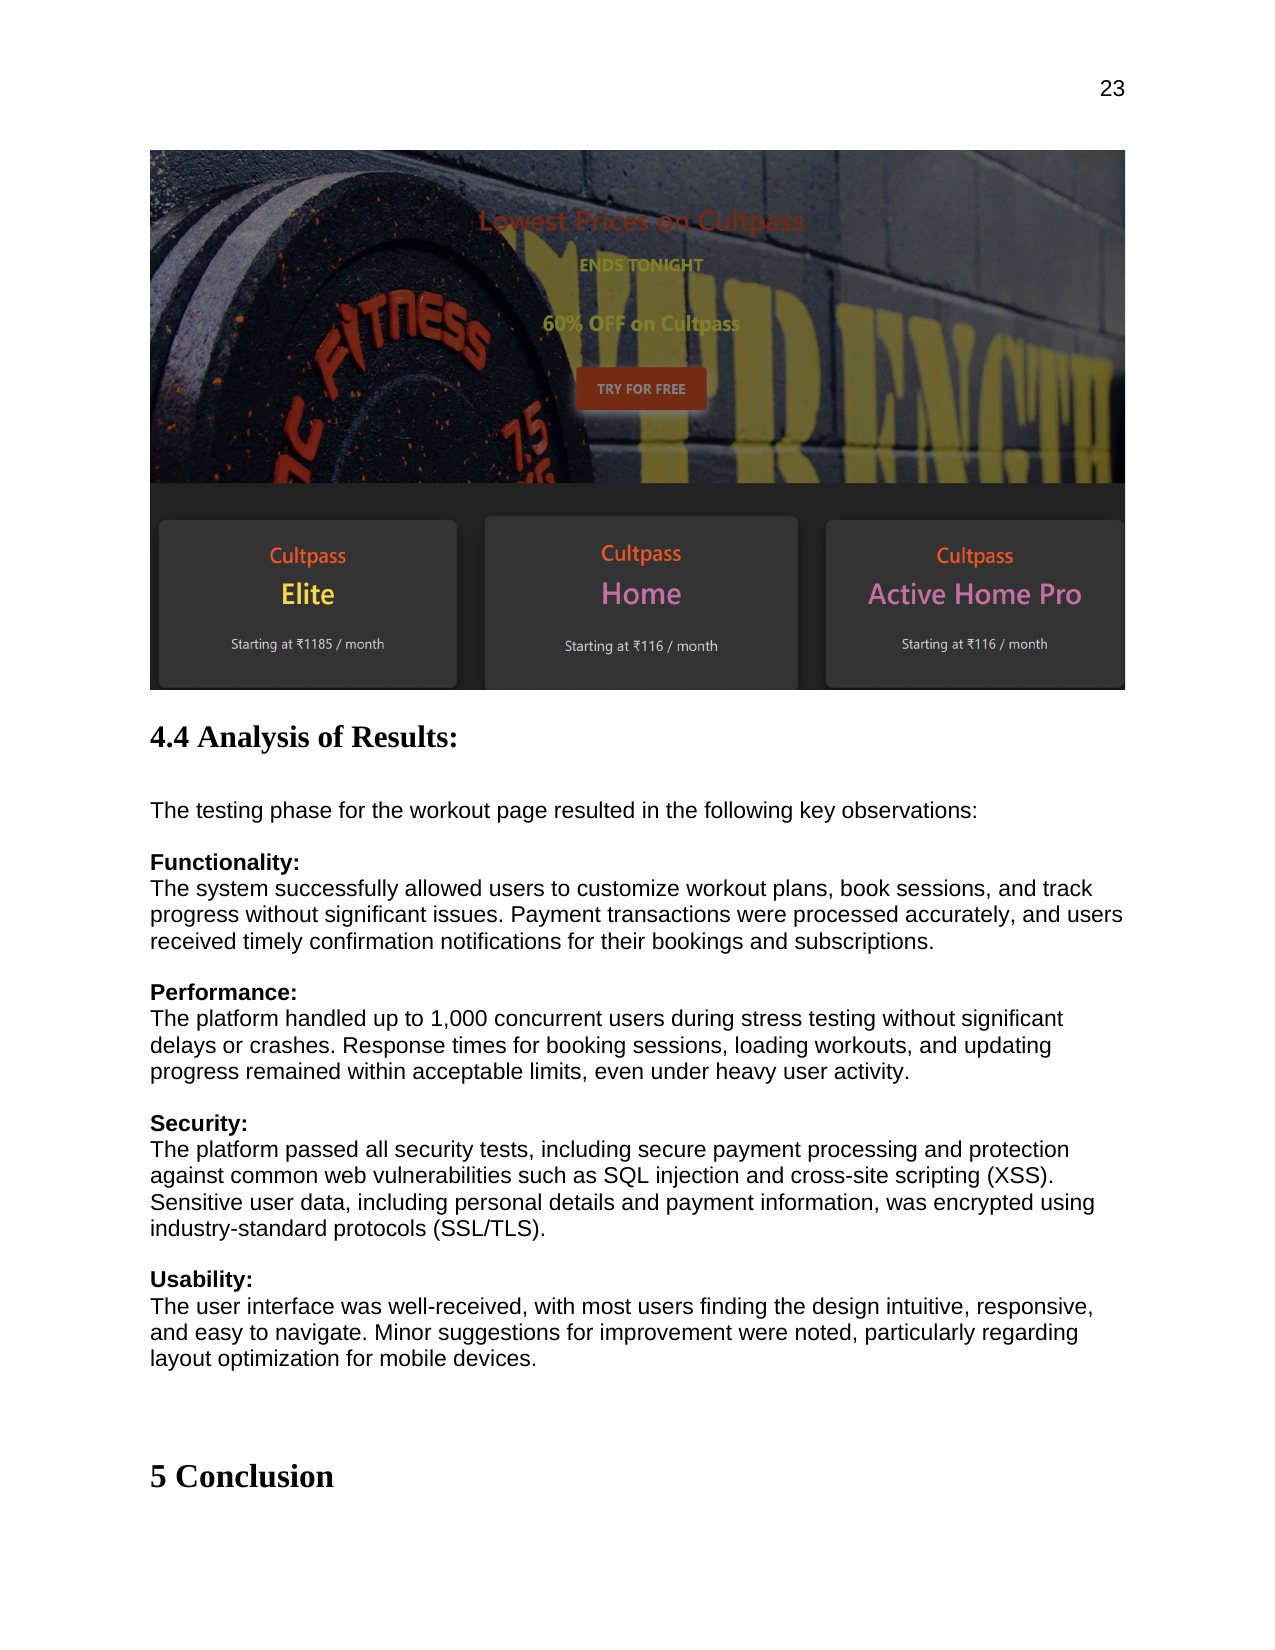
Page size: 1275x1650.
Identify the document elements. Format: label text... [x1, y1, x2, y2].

picture [150, 150, 1125, 690]
text Security: The platform passed all security tests, including secure payment processing and protection against common web vulnerabilities such as SQL injection and cross-site scripting (XSS). Sensitive user data, including personal details and payment information, was encrypted using industry-standard protocols (SSL/TLS). [150, 1109, 1125, 1241]
text The testing phase for the workout page resulted in the following key observations: [150, 797, 1125, 824]
text Performance: The platform handled up to 1,000 concurrent users during stress testing without significant delays or crashes. Response times for booking sessions, loading workouts, and updating progress remained within acceptable limits, even under heavy user activity. [150, 979, 1125, 1084]
subtitle 5 Conclusion [150, 1456, 1125, 1494]
text Functionality: The system successfully allowed users to customize workout plans, book sessions, and track progress without significant issues. Payment transactions were processed accurately, and users received timely confirmation notifications for their bookings and subscriptions. [150, 849, 1125, 954]
subtitle 4.4 Analysis of Results: [150, 718, 1125, 754]
text Usability: The user interface was well-received, with most users finding the design intuitive, responsive, and easy to navigate. Minor suggestions for improvement were noted, particularly regarding layout optimization for mobile devices. [150, 1266, 1125, 1372]
